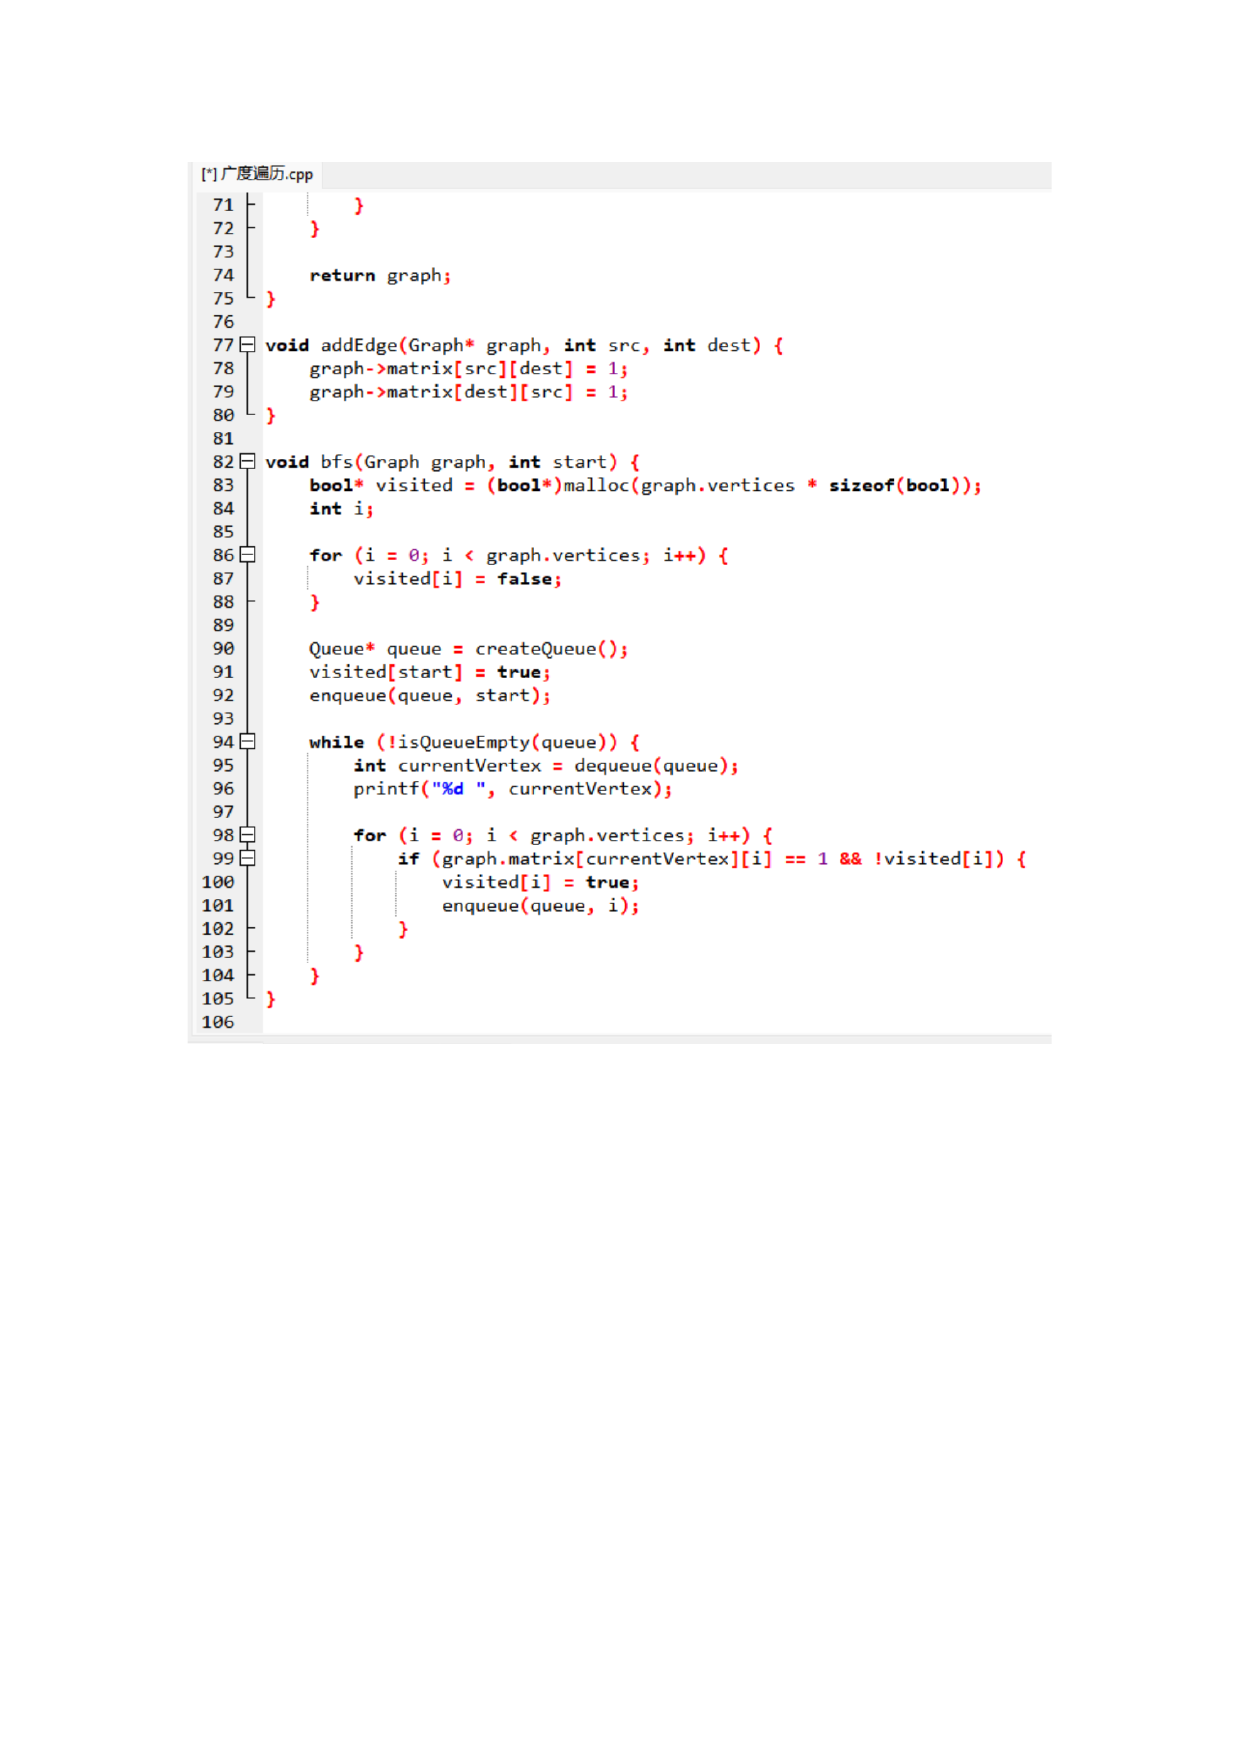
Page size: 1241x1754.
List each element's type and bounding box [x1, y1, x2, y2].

picture [187, 162, 1052, 1044]
